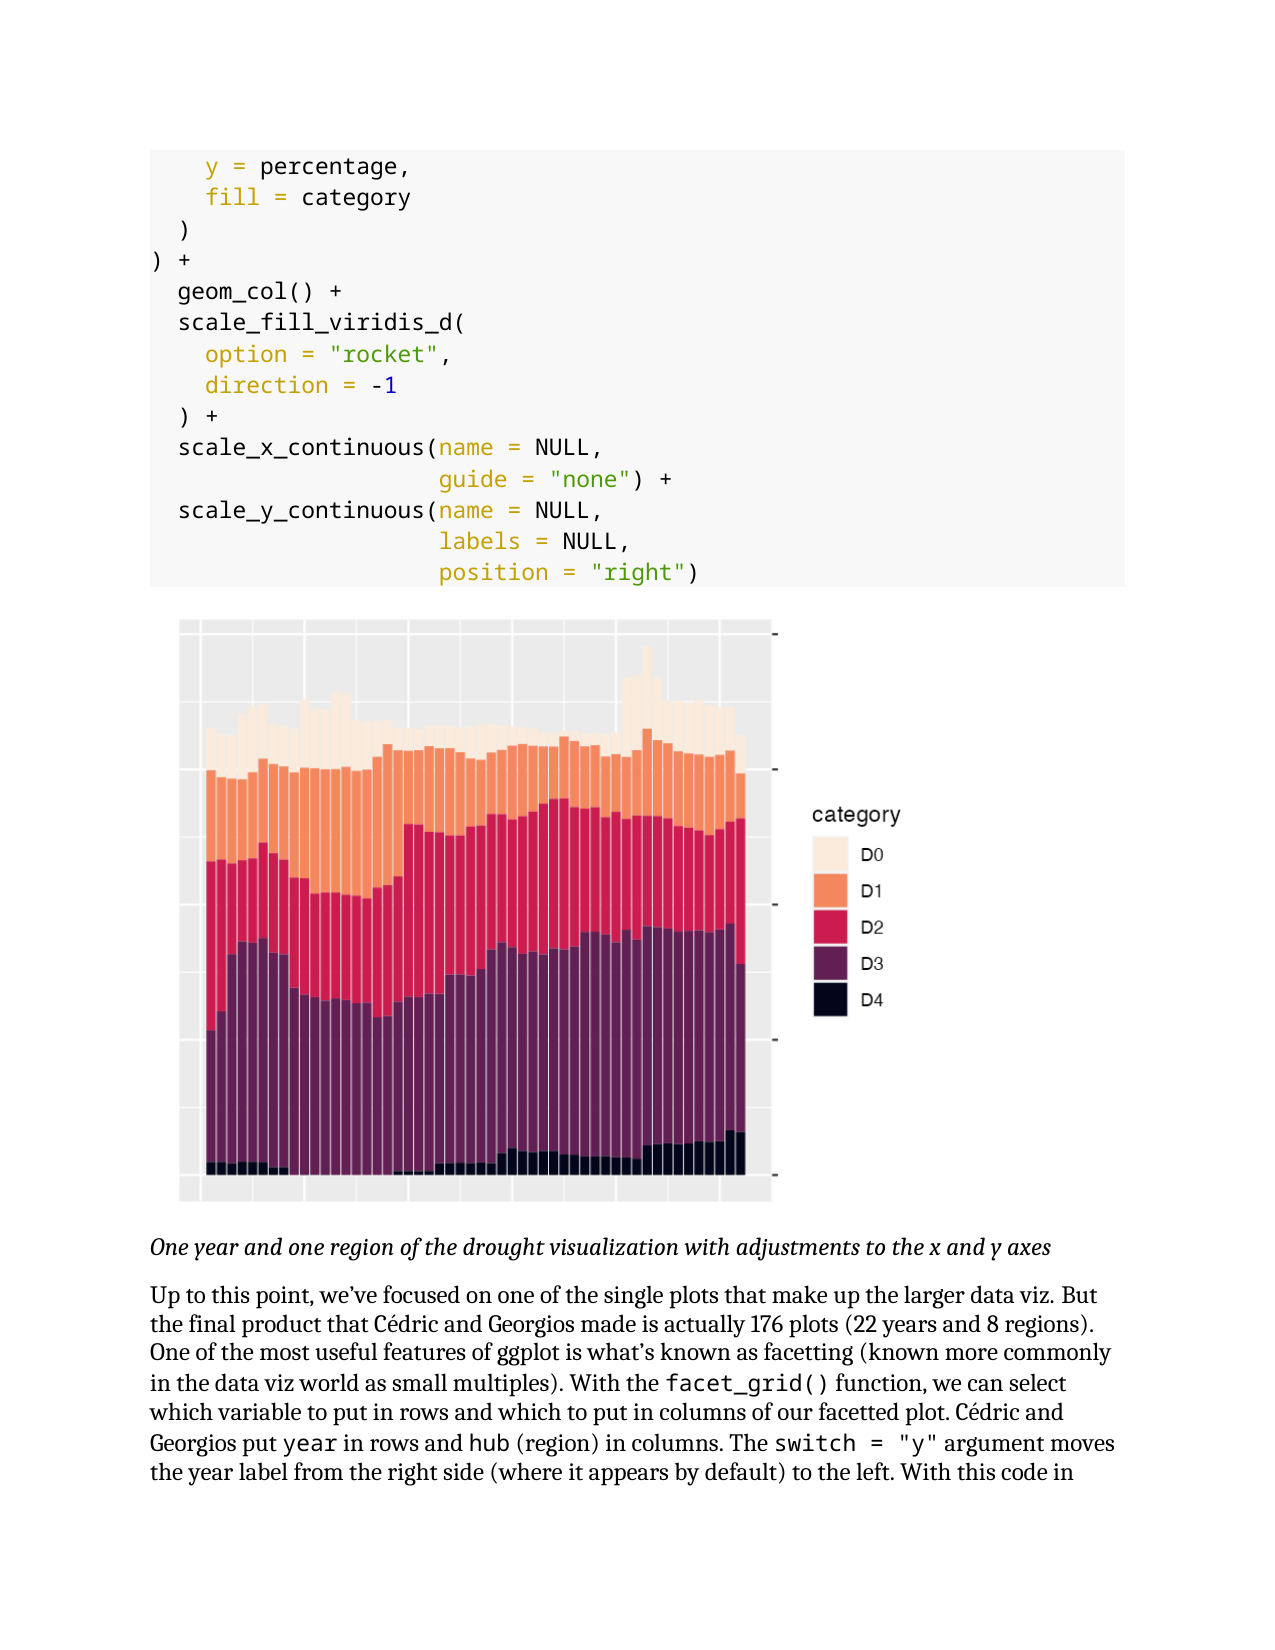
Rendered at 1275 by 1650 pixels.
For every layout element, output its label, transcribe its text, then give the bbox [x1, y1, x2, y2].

picture [168, 608, 924, 1213]
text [150, 1281, 1125, 1487]
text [150, 150, 1125, 587]
text One year and one region of the drought visualization with adjustments to the x and y axes [150, 1233, 1125, 1262]
